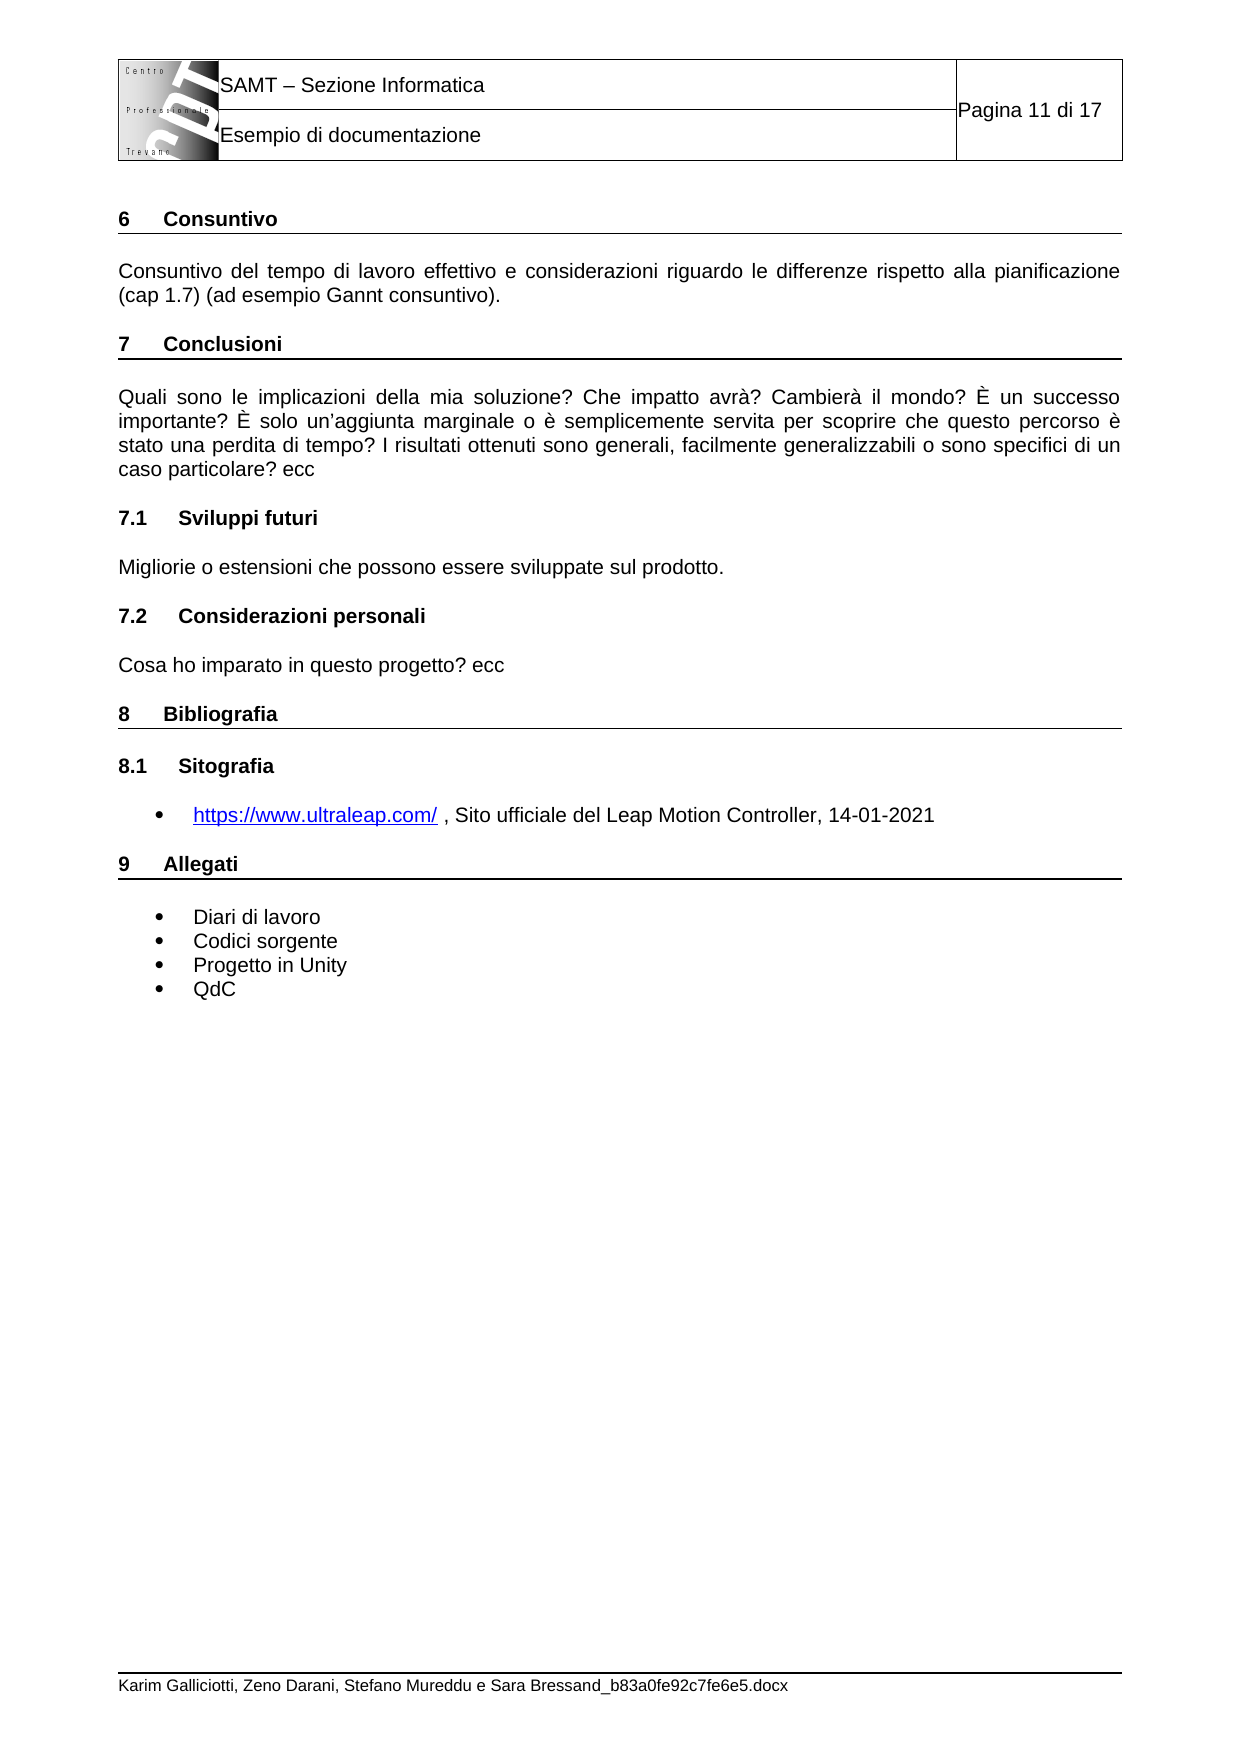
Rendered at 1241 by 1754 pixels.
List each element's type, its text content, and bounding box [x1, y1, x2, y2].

subtitle Considerazioni personali [118, 604, 1122, 628]
subtitle Sitografia [118, 754, 1122, 778]
text Cosa ho imparato in questo progetto? ecc [118, 653, 1122, 677]
list https://www.ultraleap.com/ , Sito ufficiale del Leap Motion Controller, 14-01-2021 [156, 803, 1122, 827]
list QdC [156, 977, 1122, 1001]
picture [118, 60, 219, 160]
subtitle Consuntivo [118, 207, 1122, 233]
subtitle Sviluppi futuri [118, 506, 1122, 530]
text Consuntivo del tempo di lavoro effettivo e considerazioni riguardo le differenze rispetto alla pianificazione (cap 1.7) (ad esempio Gannt consuntivo). [118, 259, 1122, 307]
subtitle Conclusioni [118, 332, 1122, 358]
list Progetto in Unity [156, 953, 1122, 977]
subtitle Bibliografia [118, 702, 1122, 728]
text Migliorie o estensioni che possono essere sviluppate sul prodotto. [118, 555, 1122, 579]
subtitle Allegati [118, 852, 1122, 878]
list Codici sorgente [156, 929, 1122, 953]
list Diari di lavoro [156, 905, 1122, 929]
text Quali sono le implicazioni della mia soluzione? Che impatto avrà? Cambierà il mondo? È un successo importante? È solo un’aggiunta marginale o è semplicemente servita per scoprire che questo percorso è stato una perdita di tempo? I risultati ottenuti sono generali, facilmente generalizzabili o sono specifici di un caso particolare? ecc [118, 385, 1122, 481]
